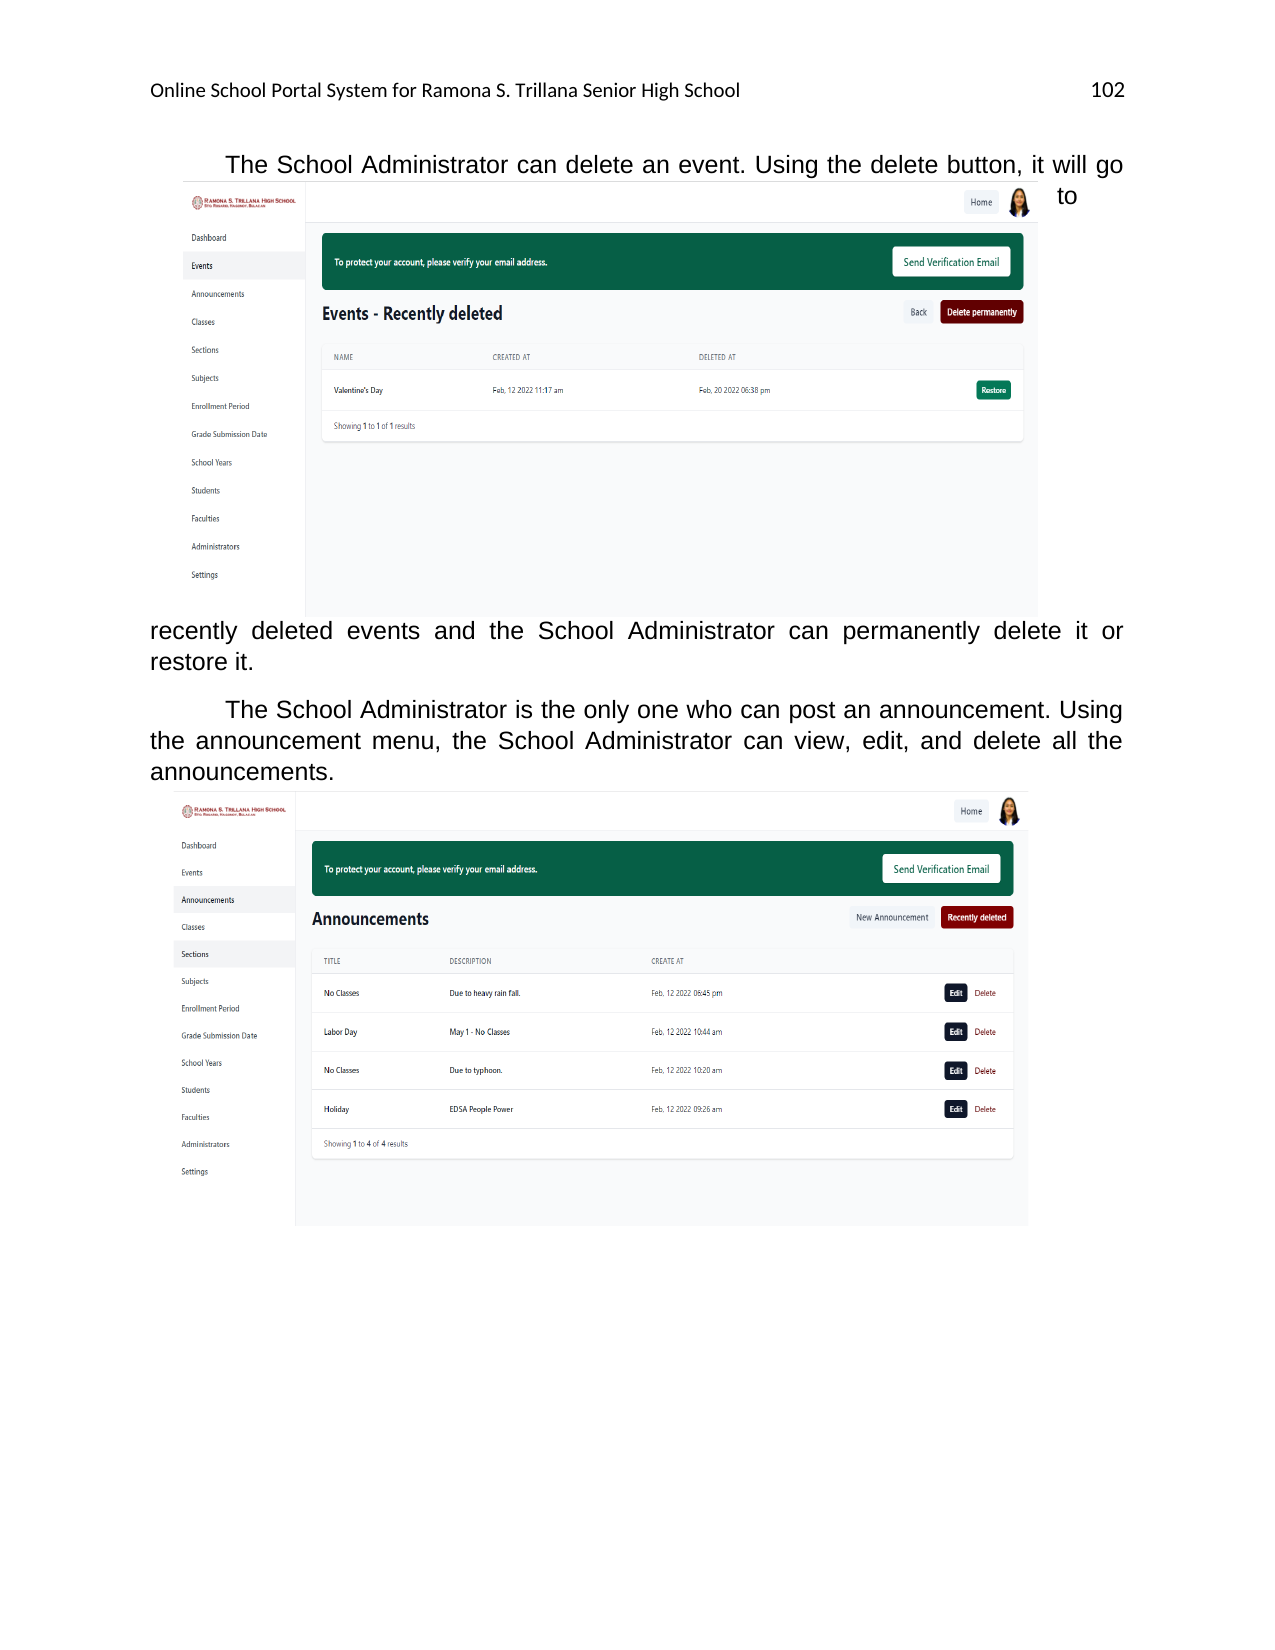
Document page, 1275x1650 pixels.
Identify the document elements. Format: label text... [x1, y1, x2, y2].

text The School Administrator is the only one who can post an announcement. Using the announcement menu, the School Administrator can view, edit, and delete all the announcements. [150, 695, 1125, 786]
picture [183, 181, 1038, 617]
picture [173, 791, 1029, 1226]
